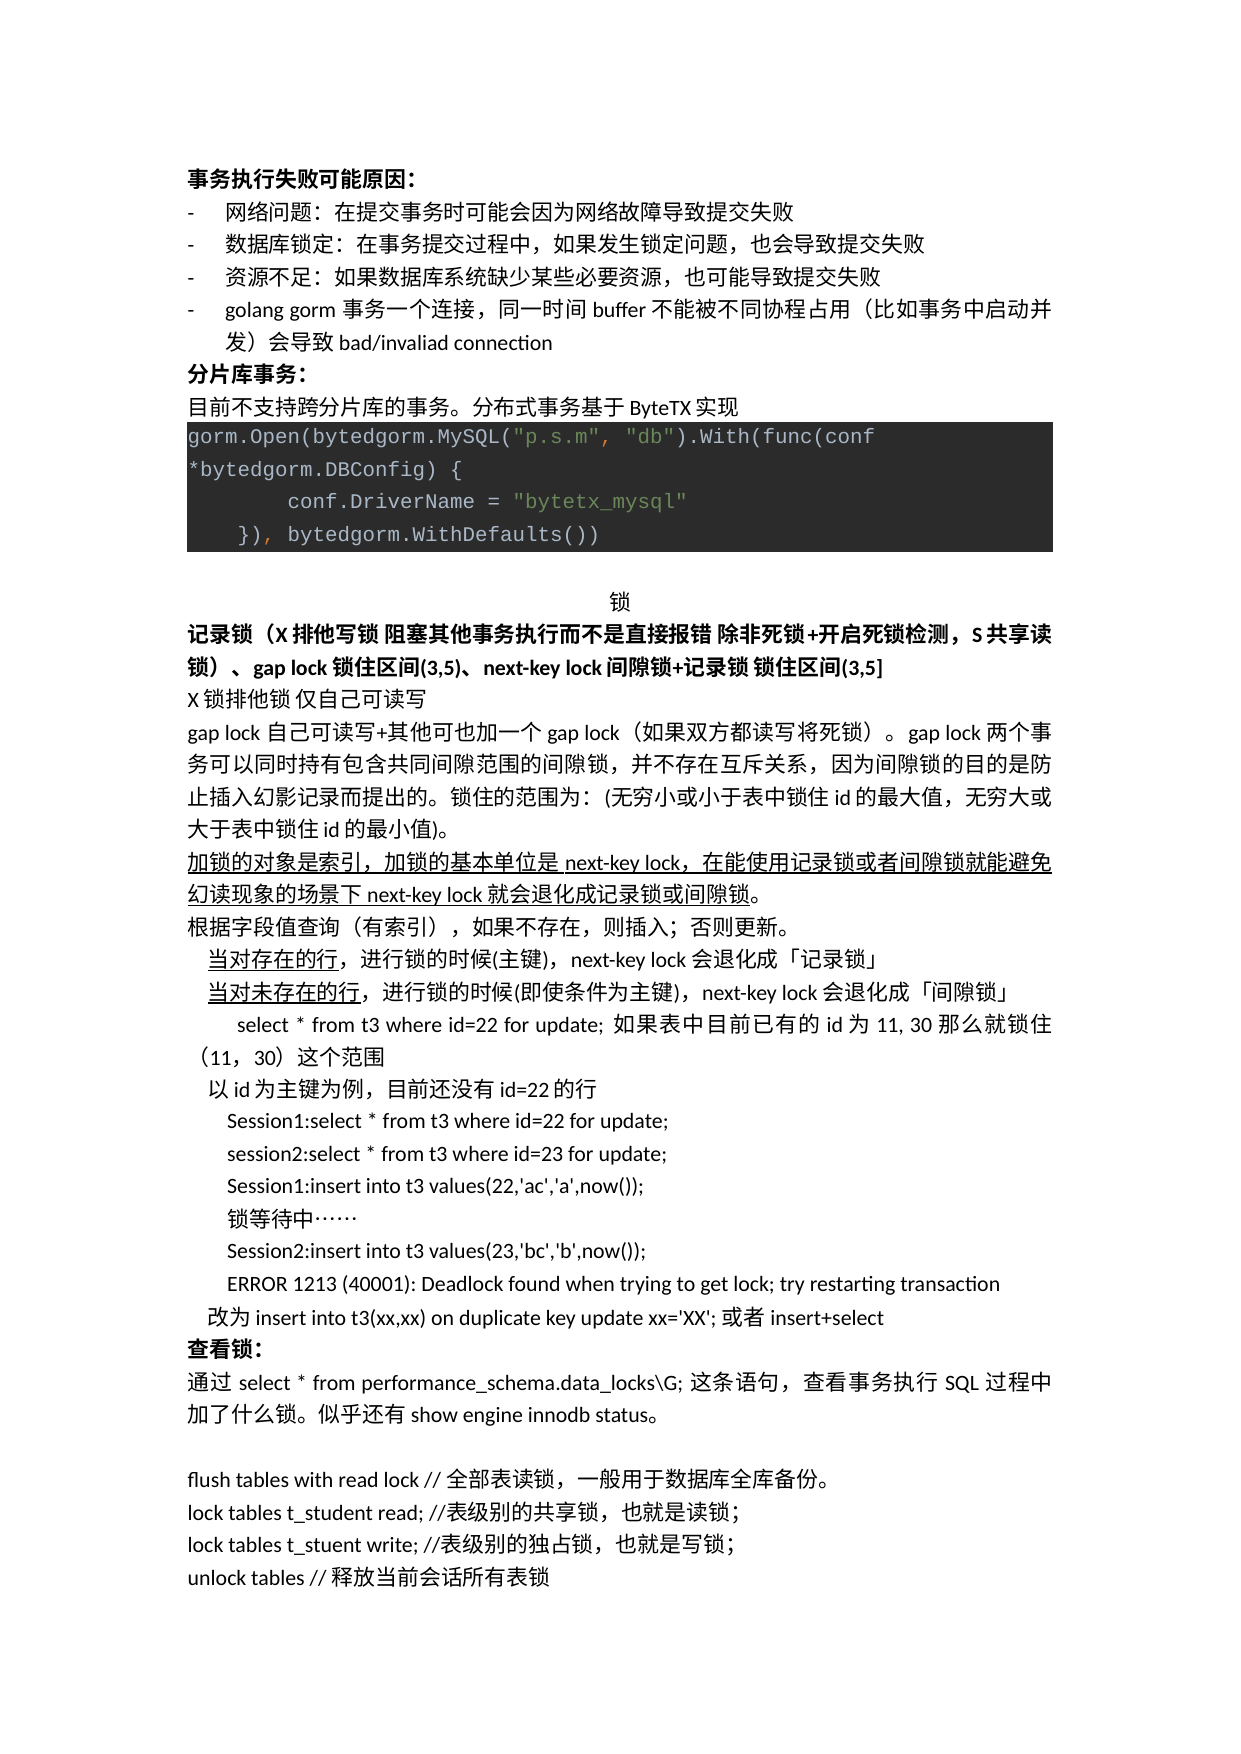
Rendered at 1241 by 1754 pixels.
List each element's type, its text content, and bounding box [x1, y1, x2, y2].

text lock tables t_stuent write; //表级别的独占锁，也就是写锁； [187, 1527, 1053, 1559]
text 记录锁（X排他写锁 阻塞其他事务执行而不是直接报错 除非死锁+开启死锁检测，S共享读锁）、gap lock 锁住区间(3,5)、next-key lock间隙锁+记录锁 锁住区间(3,5] [187, 617, 1053, 682]
text 事务执行失败可能原因： [187, 162, 1053, 194]
text Session1:select * from t3 where id=22 for update; [187, 1104, 1053, 1137]
text 当对存在的行，进行锁的时候(主键)，next-key lock 会退化成「记录锁」 [187, 942, 1053, 974]
text ERROR 1213 (40001): Deadlock found when trying to get lock; try restarting transaction [187, 1267, 1053, 1299]
text 改为insert into t3(xx,xx) on duplicate key update xx='XX'; 或者 insert+select [187, 1299, 1053, 1332]
text 目前不支持跨分片库的事务。分布式事务基于ByteTX实现 [187, 389, 1053, 422]
list 资源不足：如果数据库系统缺少某些必要资源，也可能导致提交失败 [187, 259, 1053, 292]
text Session2:insert into t3 values(23,'bc','b',now()); [187, 1234, 1053, 1267]
text unlock tables // 释放当前会话所有表锁 [187, 1559, 1053, 1592]
list golang gorm 事务一个连接，同一时间buffer不能被不同协程占用（比如事务中启动并发）会导致bad/invaliad connection [187, 292, 1053, 357]
text 分片库事务： [187, 357, 1053, 389]
text 根据字段值查询（有索引），如果不存在，则插入；否则更新。 [187, 909, 1053, 942]
text 通过 select * from performance_schema.data_locks\G; 这条语句，查看事务执行 SQL 过程中加了什么锁。似乎还有show engine innodb status。 [187, 1364, 1053, 1429]
text Session1:insert into t3 values(22,'ac','a',now()); [187, 1169, 1053, 1202]
text 查看锁： [187, 1332, 1053, 1364]
text lock tables t_student read; //表级别的共享锁，也就是读锁； [187, 1494, 1053, 1527]
text 以id为主键为例，目前还没有id=22的行 [187, 1072, 1053, 1104]
text flush tables with read lock // 全部表读锁，一般用于数据库全库备份。 [187, 1462, 1053, 1494]
text session2:select * from t3 where id=23 for update; [187, 1137, 1053, 1169]
text 当对未存在的行，进行锁的时候(即使条件为主键)，next-key lock 会退化成「间隙锁」 [187, 974, 1053, 1007]
text 锁 [187, 584, 1053, 617]
text X锁排他锁 仅自己可读写 [187, 682, 1053, 714]
list 网络问题：在提交事务时可能会因为网络故障导致提交失败 [187, 194, 1053, 227]
list 数据库锁定：在事务提交过程中，如果发生锁定问题，也会导致提交失败 [187, 227, 1053, 259]
text gorm.Open(bytedgorm.MySQL("p.s.m", "db").With(func(conf *bytedgorm.DBConfig) { conf.DriverName = "bytetx_mysql" }), bytedgorm.WithDefaults()) [187, 422, 1053, 552]
text 锁等待中…… [187, 1202, 1053, 1234]
text select * from t3 where id=22 for update; 如果表中目前已有的id为11, 30那么就锁住（11，30）这个范围 [187, 1007, 1053, 1072]
text 加锁的对象是索引，加锁的基本单位是 next-key lock，在能使用记录锁或者间隙锁就能避免幻读现象的场景下next-key lock 就会退化成记录锁或间隙锁。 [187, 844, 1053, 909]
text gap lock 自己可读写+其他可也加一个gap lock（如果双方都读写将死锁）。gap lock 两个事务可以同时持有包含共同间隙范围的间隙锁，并不存在互斥关系，因为间隙锁的目的是防止插入幻影记录而提出的。锁住的范围为：(无穷小或小于表中锁住id的最大值，无穷大或大于表中锁住id的最小值)。 [187, 714, 1053, 844]
